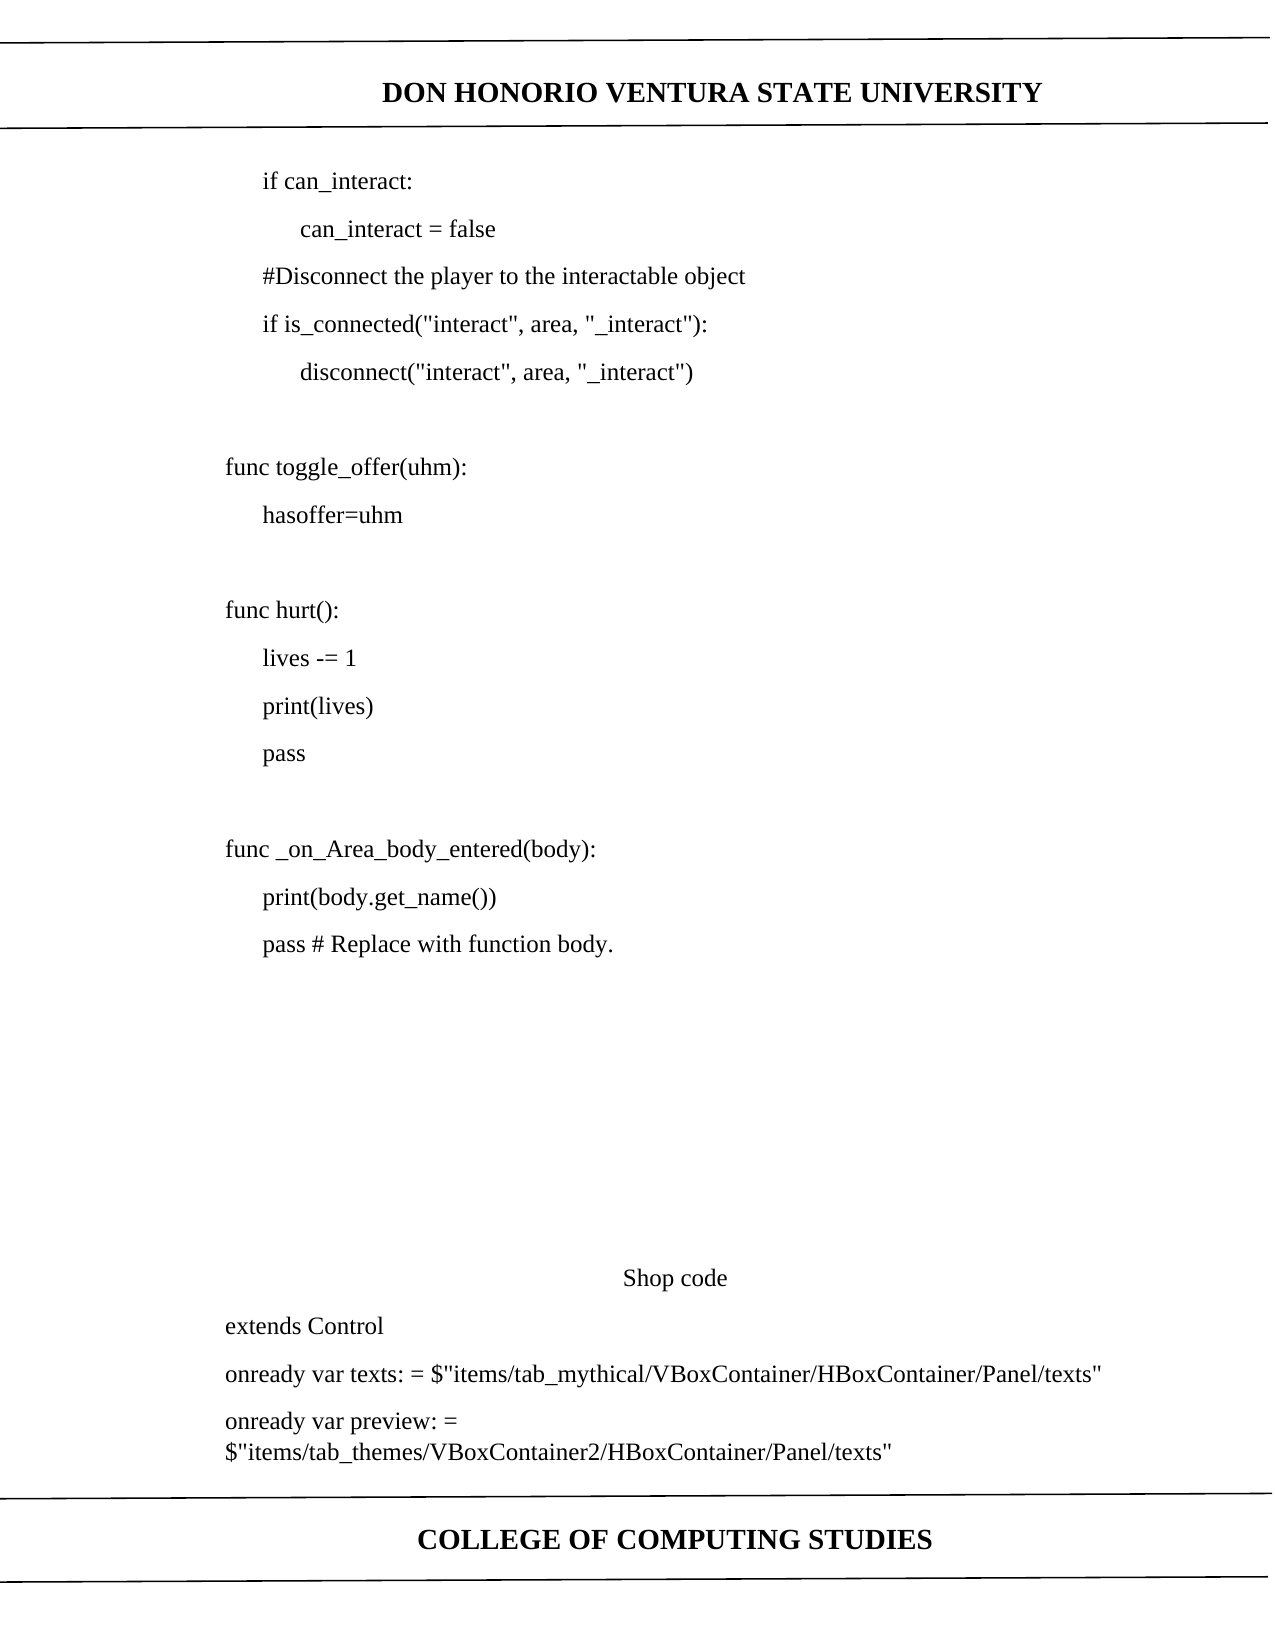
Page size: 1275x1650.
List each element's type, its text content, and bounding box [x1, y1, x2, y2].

text pass # Replace with function body. [225, 929, 1125, 958]
text print(lives) [225, 691, 1125, 719]
text lives -= 1 [225, 643, 1125, 672]
text onready var preview: = $"items/tab_themes/VBoxContainer2/HBoxContainer/Panel/texts" [225, 1406, 1125, 1466]
text if can_interact: [225, 166, 1125, 195]
text func toggle_offer(uhm): [225, 452, 1125, 481]
text hasoffer=uhm [225, 500, 1125, 529]
text Shop code [225, 1263, 1125, 1292]
text func _on_Area_body_entered(body): [225, 834, 1125, 863]
text print(body.get_name()) [225, 882, 1125, 910]
text can_interact = false [225, 214, 1125, 242]
text if is_connected("interact", area, "_interact"): [225, 309, 1125, 338]
text func hurt(): [225, 595, 1125, 624]
text #Disconnect the player to the interactable object [225, 261, 1125, 290]
text pass [225, 738, 1125, 767]
text disconnect("interact", area, "_interact") [225, 357, 1125, 386]
text onready var texts: = $"items/tab_mythical/VBoxContainer/HBoxContainer/Panel/texts" [225, 1359, 1125, 1387]
text extends Control [225, 1311, 1125, 1340]
